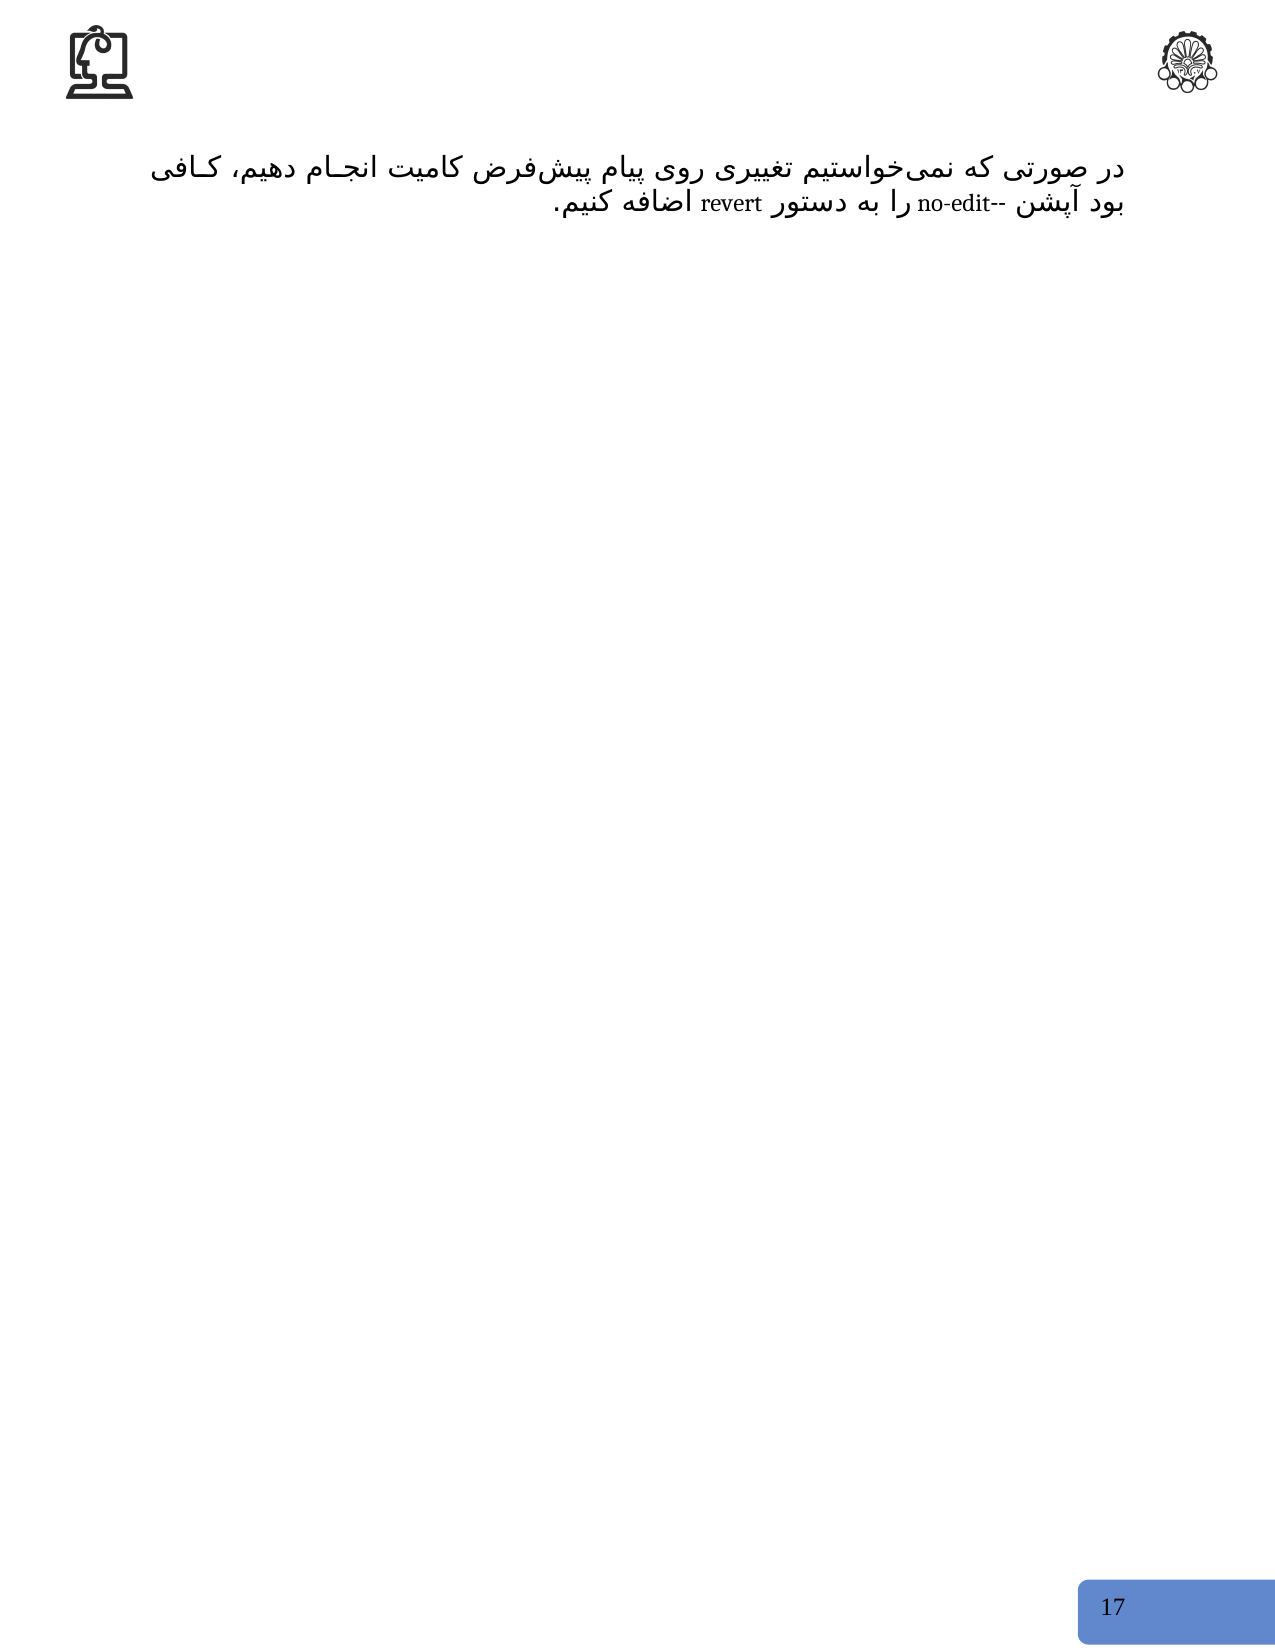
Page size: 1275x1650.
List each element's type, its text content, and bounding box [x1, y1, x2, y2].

text در صورتی که نمی‌خواستیم تغییری روی پیام پیش‌فرض کامیت انجام دهیم، کافی بود آپشن --no-edit را به دستور revert اضافه کنیم. [150, 150, 1125, 218]
